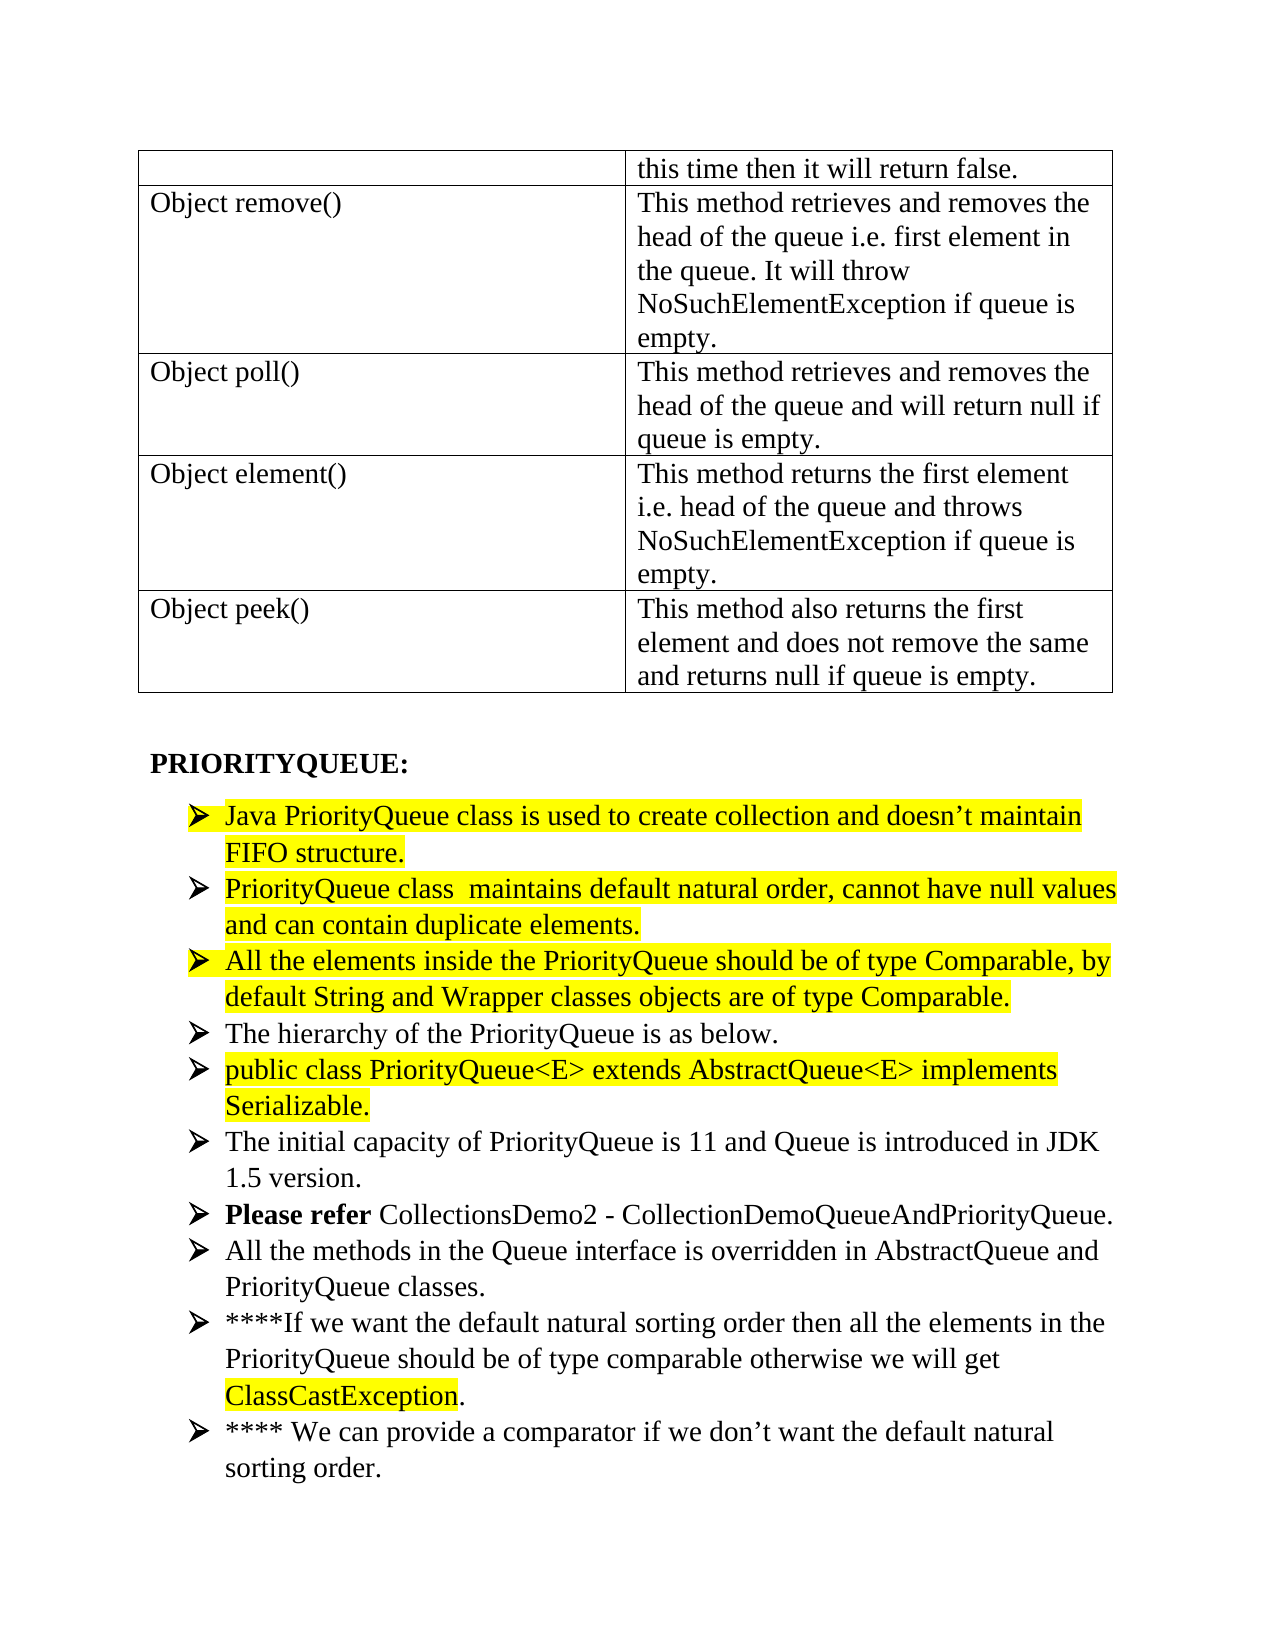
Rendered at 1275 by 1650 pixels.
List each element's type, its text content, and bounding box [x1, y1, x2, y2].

list ****If we want the default natural sorting order then all the elements in the PriorityQueue should be of type comparable otherwise we will get ClassCastException. [187, 1305, 1125, 1411]
table_cell This method also returns the first element and does not remove the same and returns null if queue is empty. [626, 591, 1112, 692]
list Please refer CollectionsDemo2 - CollectionDemoQueueAndPriorityQueue. [187, 1197, 1125, 1230]
list All the elements inside the PriorityQueue should be of type Comparable, by default String and Wrapper classes objects are of type Comparable. [187, 943, 1125, 1013]
list All the methods in the Queue interface is overridden in AbstractQueue and PriorityQueue classes. [187, 1233, 1125, 1303]
list Java PriorityQueue class is used to create collection and doesn’t maintain FIFO structure. [187, 798, 1125, 868]
text PRIORITYQUEUE: [150, 746, 1125, 779]
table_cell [139, 151, 625, 184]
table_cell This method returns the first element i.e. head of the queue and throws NoSuchElementException if queue is empty. [626, 456, 1112, 590]
list The initial capacity of PriorityQueue is 11 and Queue is introduced in JDK 1.5 version. [187, 1124, 1125, 1194]
list public class PriorityQueue<E> extends AbstractQueue<E> implements Serializable. [187, 1052, 1125, 1122]
table_cell Object element() [139, 456, 625, 590]
table_cell This method retrieves and removes the head of the queue and will return null if queue is empty. [626, 354, 1112, 455]
table_cell Object peek() [139, 591, 625, 692]
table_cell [626, 151, 1112, 184]
list PriorityQueue class maintains default natural order, cannot have null values and can contain duplicate elements. [187, 871, 1125, 941]
table_cell Object remove() [139, 186, 625, 353]
list The hierarchy of the PriorityQueue is as below. [187, 1016, 1125, 1049]
table_cell Object poll() [139, 354, 625, 455]
table_cell This method retrieves and removes the head of the queue i.e. first element in the queue. It will throw NoSuchElementException if queue is empty. [626, 186, 1112, 353]
list **** We can provide a comparator if we don’t want the default natural sorting order. [187, 1414, 1125, 1484]
